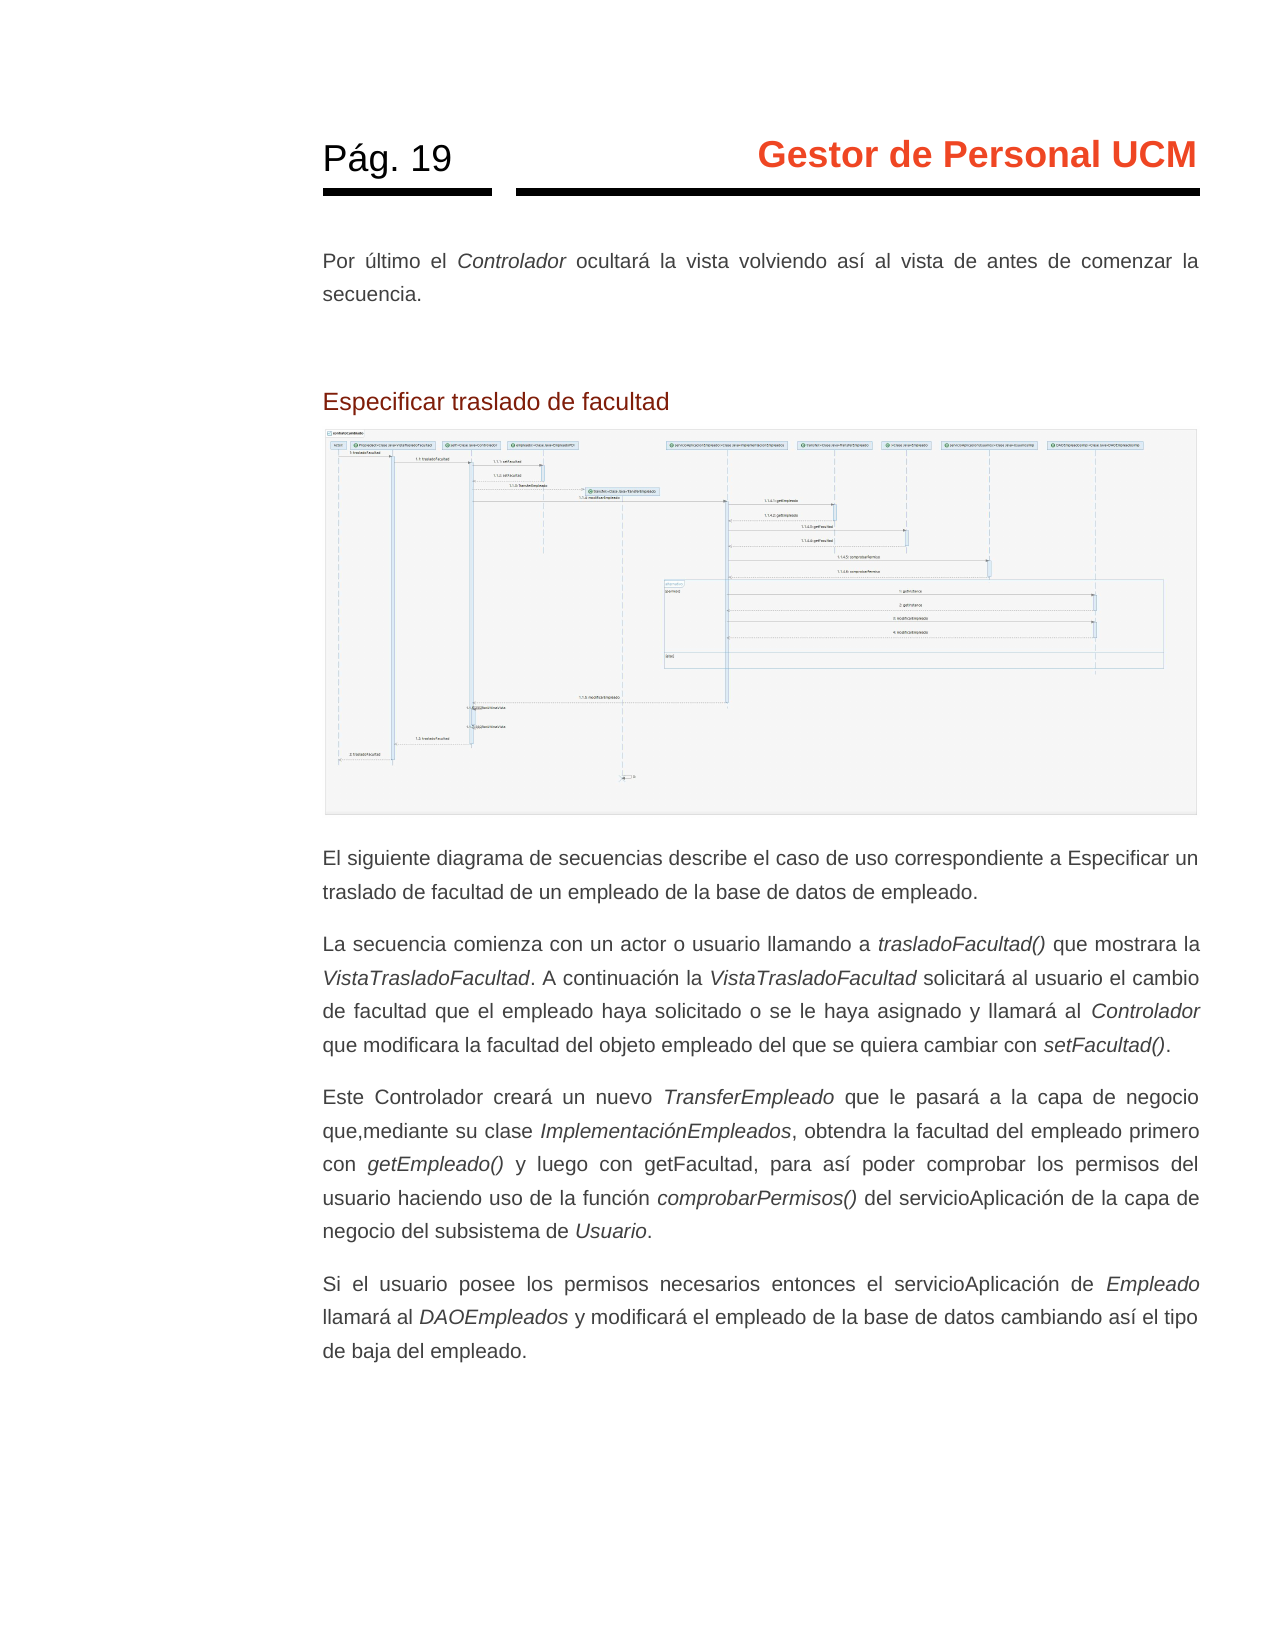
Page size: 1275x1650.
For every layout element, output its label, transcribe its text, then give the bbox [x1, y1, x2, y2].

picture [322, 426, 1200, 818]
subtitle Especificar traslado de facultad [322, 387, 1200, 416]
text Si el usuario posee los permisos necesarios entonces el servicioAplicación de Empleado llamará al DAOEmpleados y modificará el empleado de la base de datos cambiando así el tipo de baja del empleado. [322, 1271, 1200, 1362]
text El siguiente diagrama de secuencias describe el caso de uso correspondiente a Especificar un traslado de facultad de un empleado de la base de datos de empleado. [322, 846, 1200, 904]
text Por último el Controlador ocultará la vista volviendo así al vista de antes de comenzar la secuencia. [322, 249, 1200, 306]
text Este Controlador creará un nuevo TransferEmpleado que le pasará a la capa de negocio que,mediante su clase ImplementaciónEmpleados, obtendra la facultad del empleado primero con getEmpleado() y luego con getFacultad, para así poder comprobar los permisos del usuario haciendo uso de la función comprobarPermisos() del servicioAplicación de la capa de negocio del subsistema de Usuario. [322, 1085, 1200, 1243]
text La secuencia comienza con un actor o usuario llamando a trasladoFacultad() que mostrara la VistaTrasladoFacultad. A continuación la VistaTrasladoFacultad solicitará al usuario el cambio de facultad que el empleado haya solicitado o se le haya asignado y llamará al Controlador que modificara la facultad del objeto empleado del que se quiera cambiar con setFacultad(). [322, 932, 1200, 1057]
